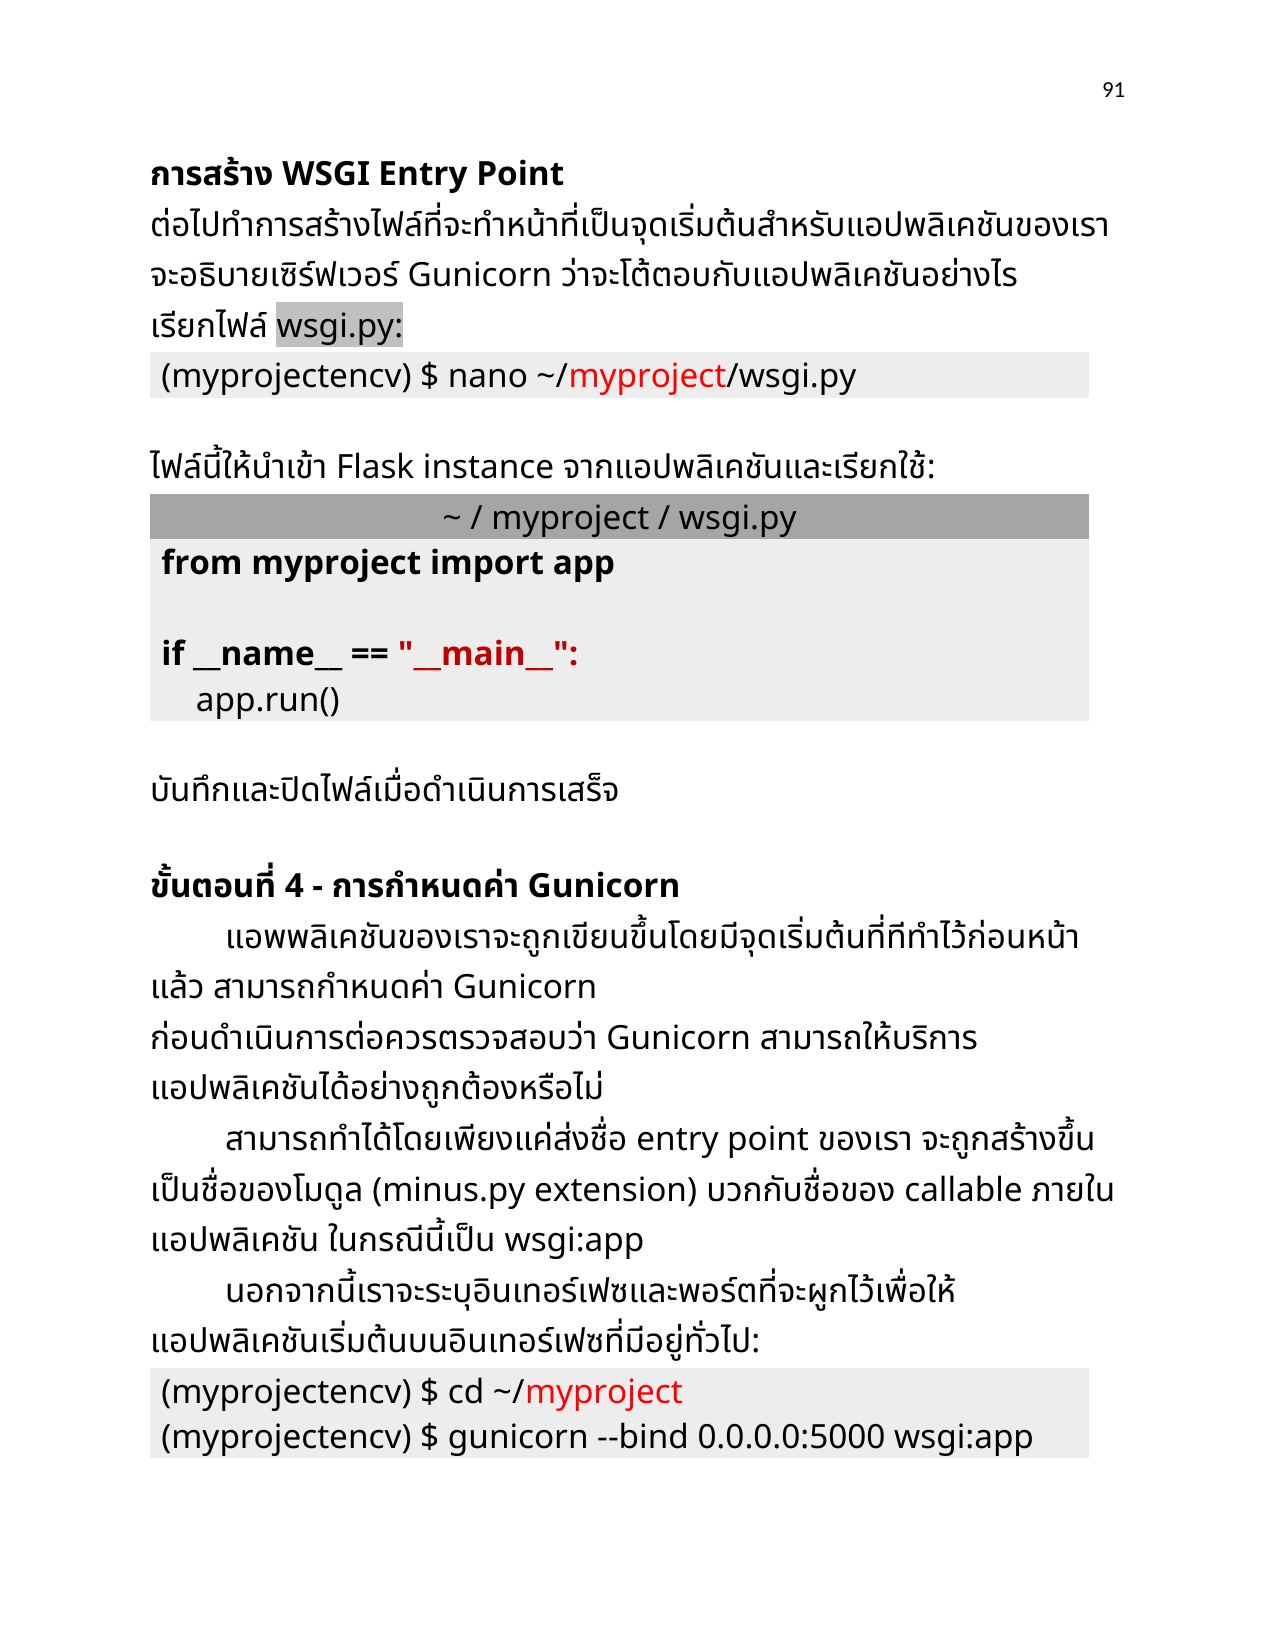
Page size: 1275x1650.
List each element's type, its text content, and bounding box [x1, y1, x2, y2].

text ต่อไปทำการสร้างไฟล์ที่จะทำหน้าที่เป็นจุดเริ่มต้นสำหรับแอปพลิเคชันของเรา จะอธิบายเซิร์ฟเวอร์ Gunicorn ว่าจะโต้ตอบกับแอปพลิเคชันอย่างไร [150, 201, 1125, 302]
text ขั้นตอนที่ 4 - การกำหนดค่า Gunicorn [150, 862, 1125, 913]
text ไฟล์นี้ให้นำเข้า Flask instance จากแอปพลิเคชันและเรียกใช้: [150, 443, 1125, 494]
text ก่อนดำเนินการต่อควรตรวจสอบว่า Gunicorn สามารถให้บริการแอปพลิเคชันได้อย่างถูกต้องหรือไม่ [150, 1014, 1125, 1115]
table_header ~ / myproject / wsgi.py [150, 494, 1089, 539]
text แอพพลิเคชันของเราจะถูกเขียนขึ้นโดยมีจุดเริ่มต้นที่ทีทำไว้ก่อนหน้าแล้ว สามารถกำหนดค่า Gunicorn [150, 913, 1125, 1014]
text นอกจากนี้เราจะระบุอินเทอร์เฟซและพอร์ตที่จะผูกไว้เพื่อให้แอปพลิเคชันเริ่มต้นบนอินเทอร์เฟซที่มีอยู่ทั่วไป: [150, 1267, 1125, 1368]
table_cell from myproject import app if __name__ == "__main__": app.run() [150, 539, 1089, 721]
text บันทึกและปิดไฟล์เมื่อดำเนินการเสร็จ [150, 766, 1125, 817]
text สามารถทำได้โดยเพียงแค่ส่งชื่อ entry point ของเรา จะถูกสร้างขึ้นเป็นชื่อของโมดูล (minus.py extension) บวกกับชื่อของ callable ภายในแอปพลิเคชัน ในกรณีนี้เป็น wsgi:app [150, 1115, 1125, 1267]
text การสร้าง WSGI Entry Point [150, 150, 1125, 201]
table_header (myprojectencv) $ nano ~/myproject/wsgi.py [150, 352, 1089, 398]
text เรียกไฟล์ wsgi.py: [150, 302, 1125, 352]
table_header (myprojectencv) $ cd ~/myproject (myprojectencv) $ gunicorn --bind 0.0.0.0:5000 wsgi:app [150, 1368, 1089, 1458]
